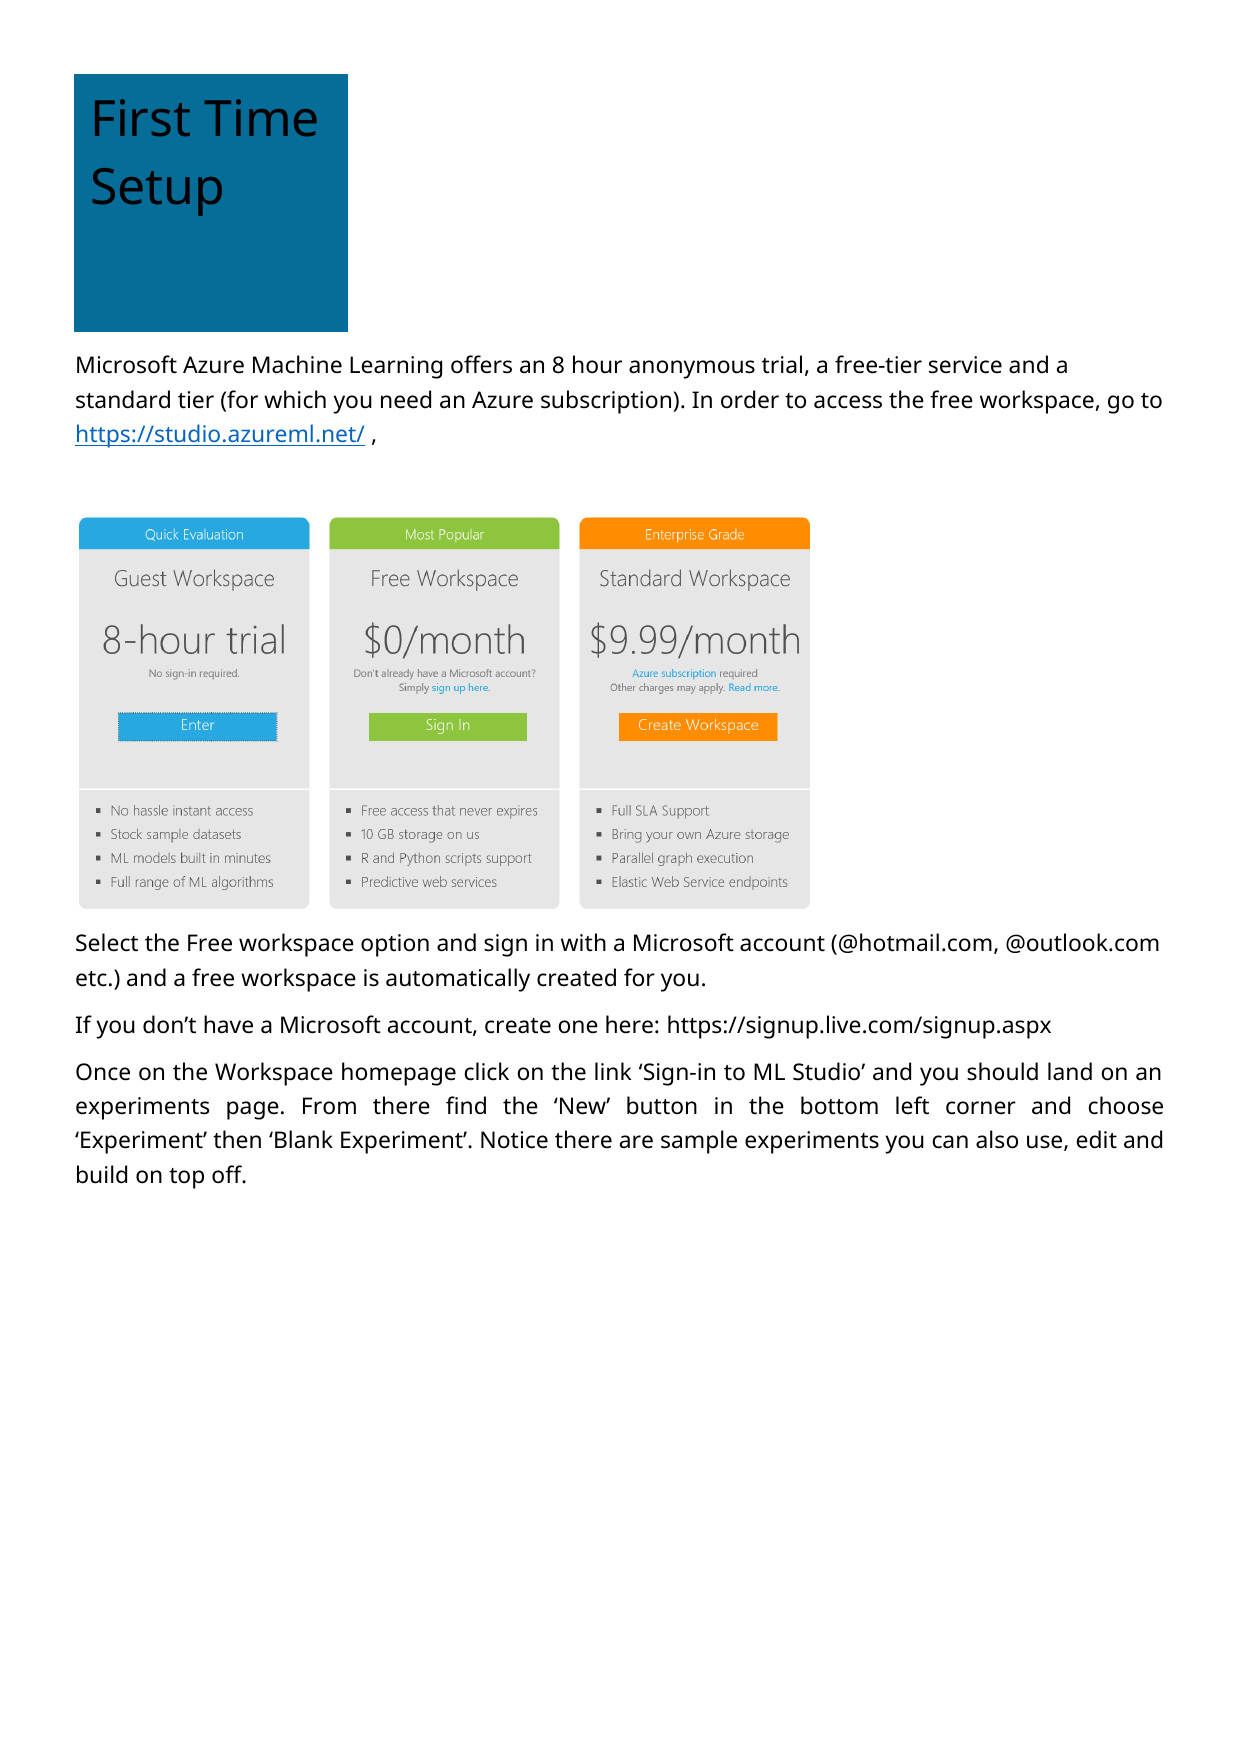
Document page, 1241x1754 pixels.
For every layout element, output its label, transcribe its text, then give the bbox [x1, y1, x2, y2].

text Once on the Workspace homepage click on the link ‘Sign-in to ML Studio’ and you should land on an experiments page. From there find the ‘New’ button in the bottom left corner and choose ‘Experiment’ then ‘Blank Experiment’. Notice there are sample experiments you can also use, edit and build on top off. [75, 1056, 1165, 1190]
text If you don’t have a Microsoft account, create one here: https://signup.live.com/signup.aspx [75, 1009, 1165, 1040]
picture [75, 512, 814, 913]
text Microsoft Azure Machine Learning offers an 8 hour anonymous trial, a free-tier service and a standard tier (for which you need an Azure subscription). In order to access the free workspace, go to https://studio.azureml.net/ , [75, 349, 1165, 449]
text Select the Free workspace option and sign in with a Microsoft account (@hotmail.com, @outlook.com etc.) and a free workspace is automatically created for you. [75, 927, 1165, 993]
